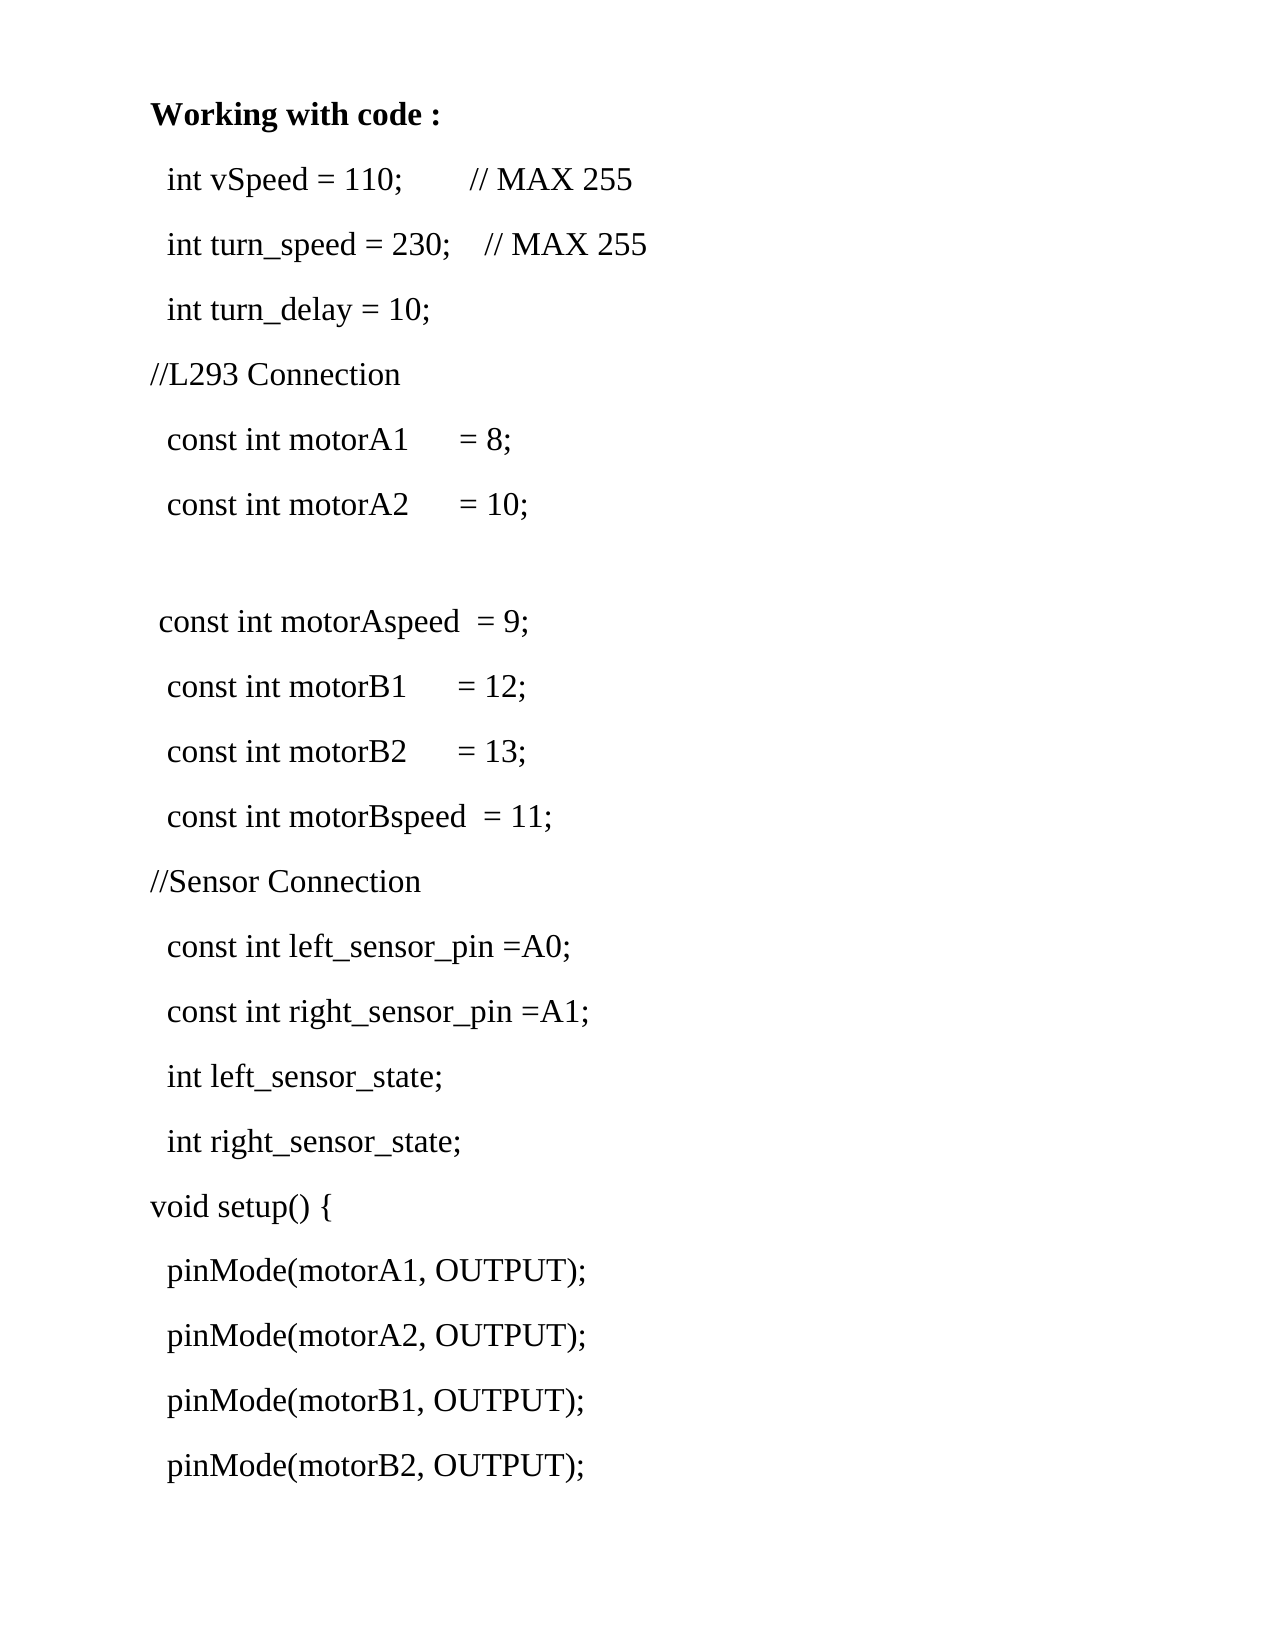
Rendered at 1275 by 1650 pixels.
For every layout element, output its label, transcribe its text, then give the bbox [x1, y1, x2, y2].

text const int motorB1 = 12; [150, 667, 1181, 705]
text int vSpeed = 110; // MAX 255 [150, 159, 1181, 198]
text pinMode(motorA2, OUTPUT); [150, 1316, 1181, 1354]
text pinMode(motorB2, OUTPUT); [150, 1445, 1181, 1484]
text Working with code : [150, 94, 1181, 133]
text const int motorA2 = 10; [150, 484, 1181, 522]
text const int left_sensor_pin =A0; [150, 926, 1181, 964]
text //L293 Connection [150, 354, 1181, 392]
text pinMode(motorA1, OUTPUT); [150, 1251, 1181, 1289]
text const int right_sensor_pin =A1; [150, 991, 1181, 1029]
text int turn_speed = 230; // MAX 255 [150, 224, 1181, 263]
text int turn_delay = 10; [150, 289, 1181, 327]
text int left_sensor_state; [150, 1056, 1181, 1094]
text const int motorB2 = 13; [150, 732, 1181, 770]
text const int motorAspeed = 9; [150, 602, 1181, 640]
text const int motorA1 = 8; [150, 419, 1181, 457]
text //Sensor Connection [150, 861, 1181, 900]
text const int motorBspeed = 11; [150, 796, 1181, 835]
text pinMode(motorB1, OUTPUT); [150, 1381, 1181, 1419]
text int right_sensor_state; [150, 1121, 1181, 1159]
text void setup() { [150, 1186, 1181, 1224]
